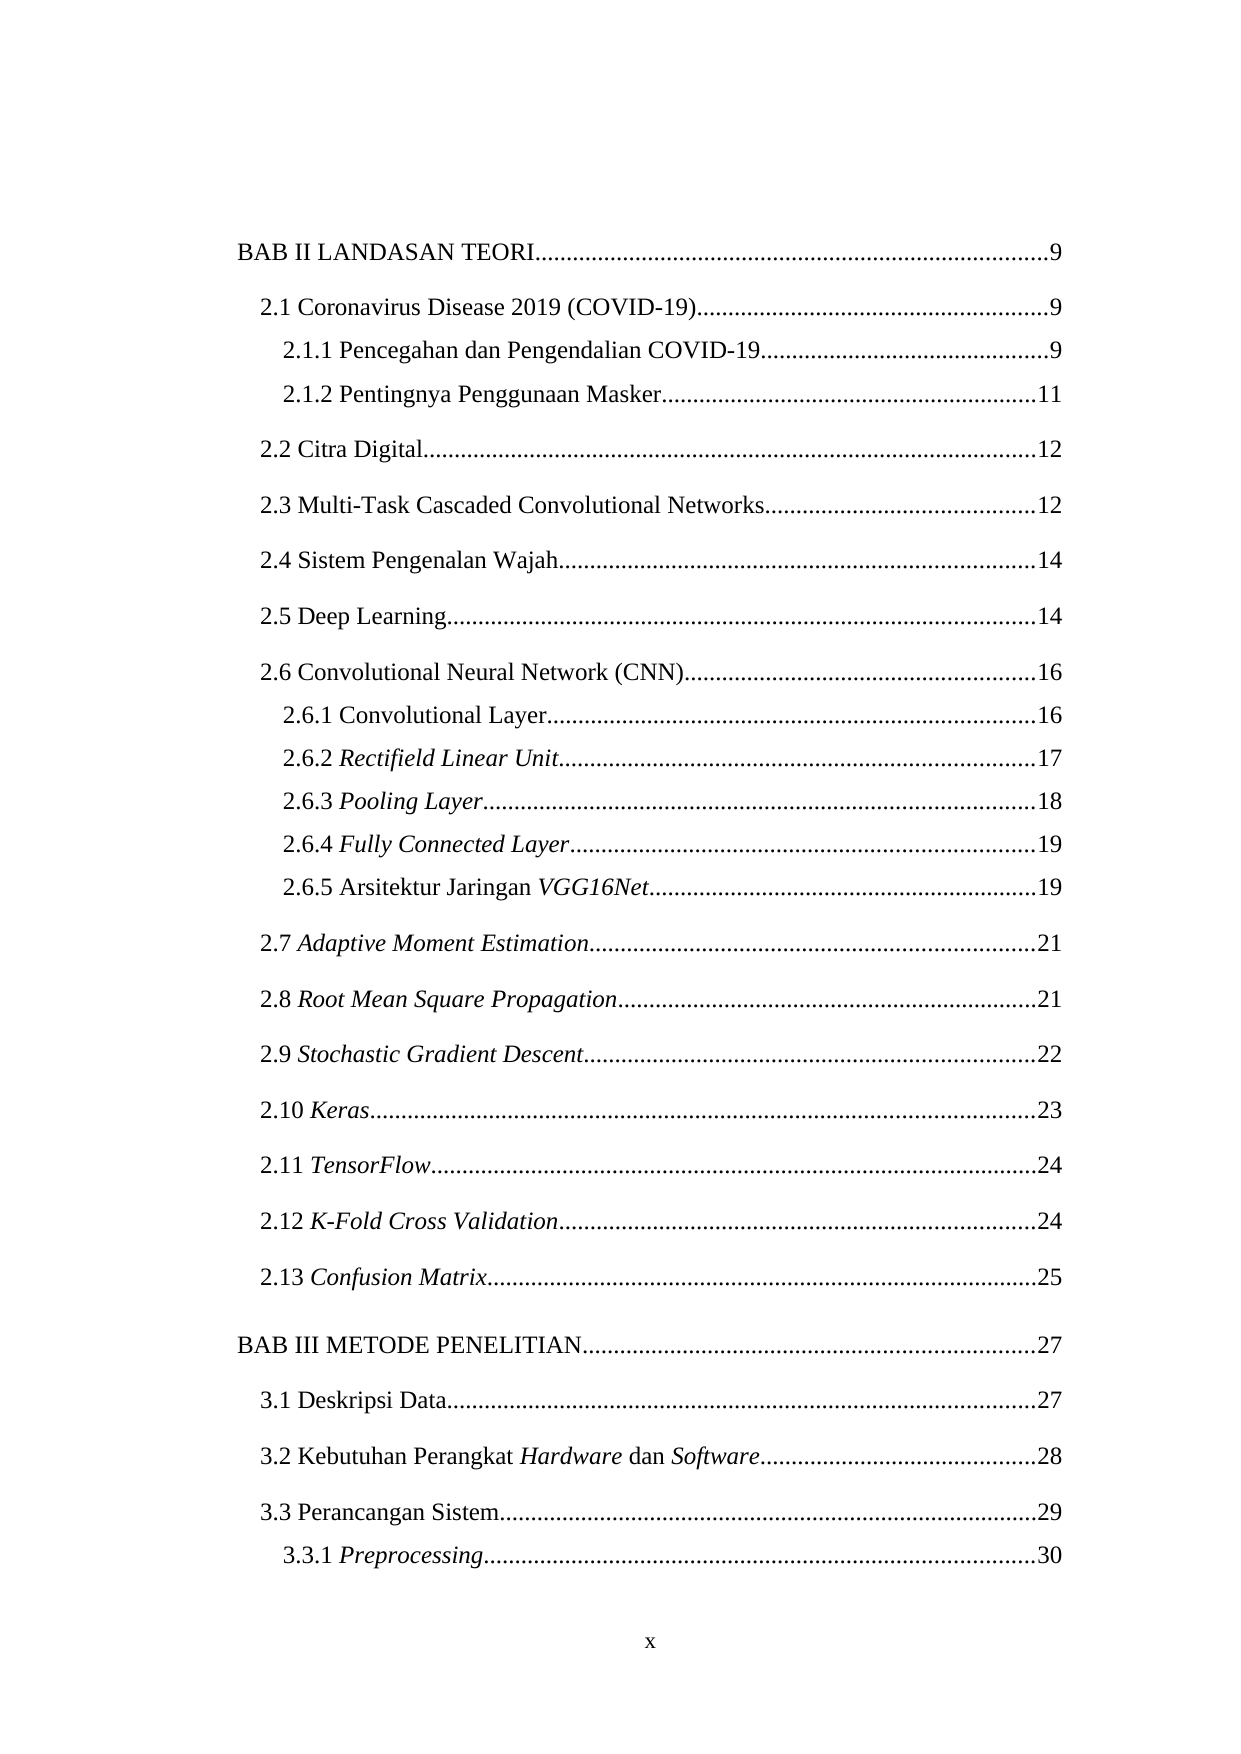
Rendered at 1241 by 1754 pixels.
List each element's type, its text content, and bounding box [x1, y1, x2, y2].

text 2.13 Confusion Matrix 25 [260, 1262, 1063, 1291]
text 2.4 Sistem Pengenalan Wajah 14 [260, 546, 1063, 574]
text 2.6 Convolutional Neural Network (CNN) 16 [260, 657, 1063, 686]
text BAB III METODE PENELITIAN 27 [237, 1330, 1063, 1359]
text 2.6.2 Rectifield Linear Unit 17 [283, 743, 1063, 772]
text 2.11 TensorFlow 24 [260, 1151, 1063, 1179]
text 3.2 Kebutuhan Perangkat Hardware dan Software 28 [260, 1441, 1063, 1470]
text 2.2 Citra Digital 12 [260, 434, 1063, 463]
text 2.5 Deep Learning 14 [260, 601, 1063, 630]
text 2.1.2 Pentingnya Penggunaan Masker 11 [283, 379, 1063, 407]
text 3.3 Perancangan Sistem 29 [260, 1497, 1063, 1526]
text 2.6.3 Pooling Layer 18 [283, 786, 1063, 815]
text 2.7 Adaptive Moment Estimation 21 [260, 928, 1063, 957]
text 2.1 Coronavirus Disease 2019 (COVID-19) 9 [260, 292, 1063, 321]
text 2.6.4 Fully Connected Layer 19 [283, 829, 1063, 858]
text 2.10 Keras 23 [260, 1095, 1063, 1124]
text 2.6.5 Arsitektur Jaringan VGG16Net 19 [283, 872, 1063, 901]
text 3.1 Deskripsi Data 27 [260, 1386, 1063, 1414]
text 2.12 K-Fold Cross Validation 24 [260, 1206, 1063, 1235]
text 2.6.1 Convolutional Layer 16 [283, 700, 1063, 729]
text 2.1.1 Pencegahan dan Pengendalian COVID-19 9 [283, 336, 1063, 364]
text 2.9 Stochastic Gradient Descent 22 [260, 1039, 1063, 1068]
text 3.3.1 Preprocessing 30 [283, 1540, 1063, 1569]
text 2.8 Root Mean Square Propagation 21 [260, 984, 1063, 1012]
text 2.3 Multi-Task Cascaded Convolutional Networks 12 [260, 490, 1063, 519]
text BAB II LANDASAN TEORI 9 [237, 237, 1063, 266]
